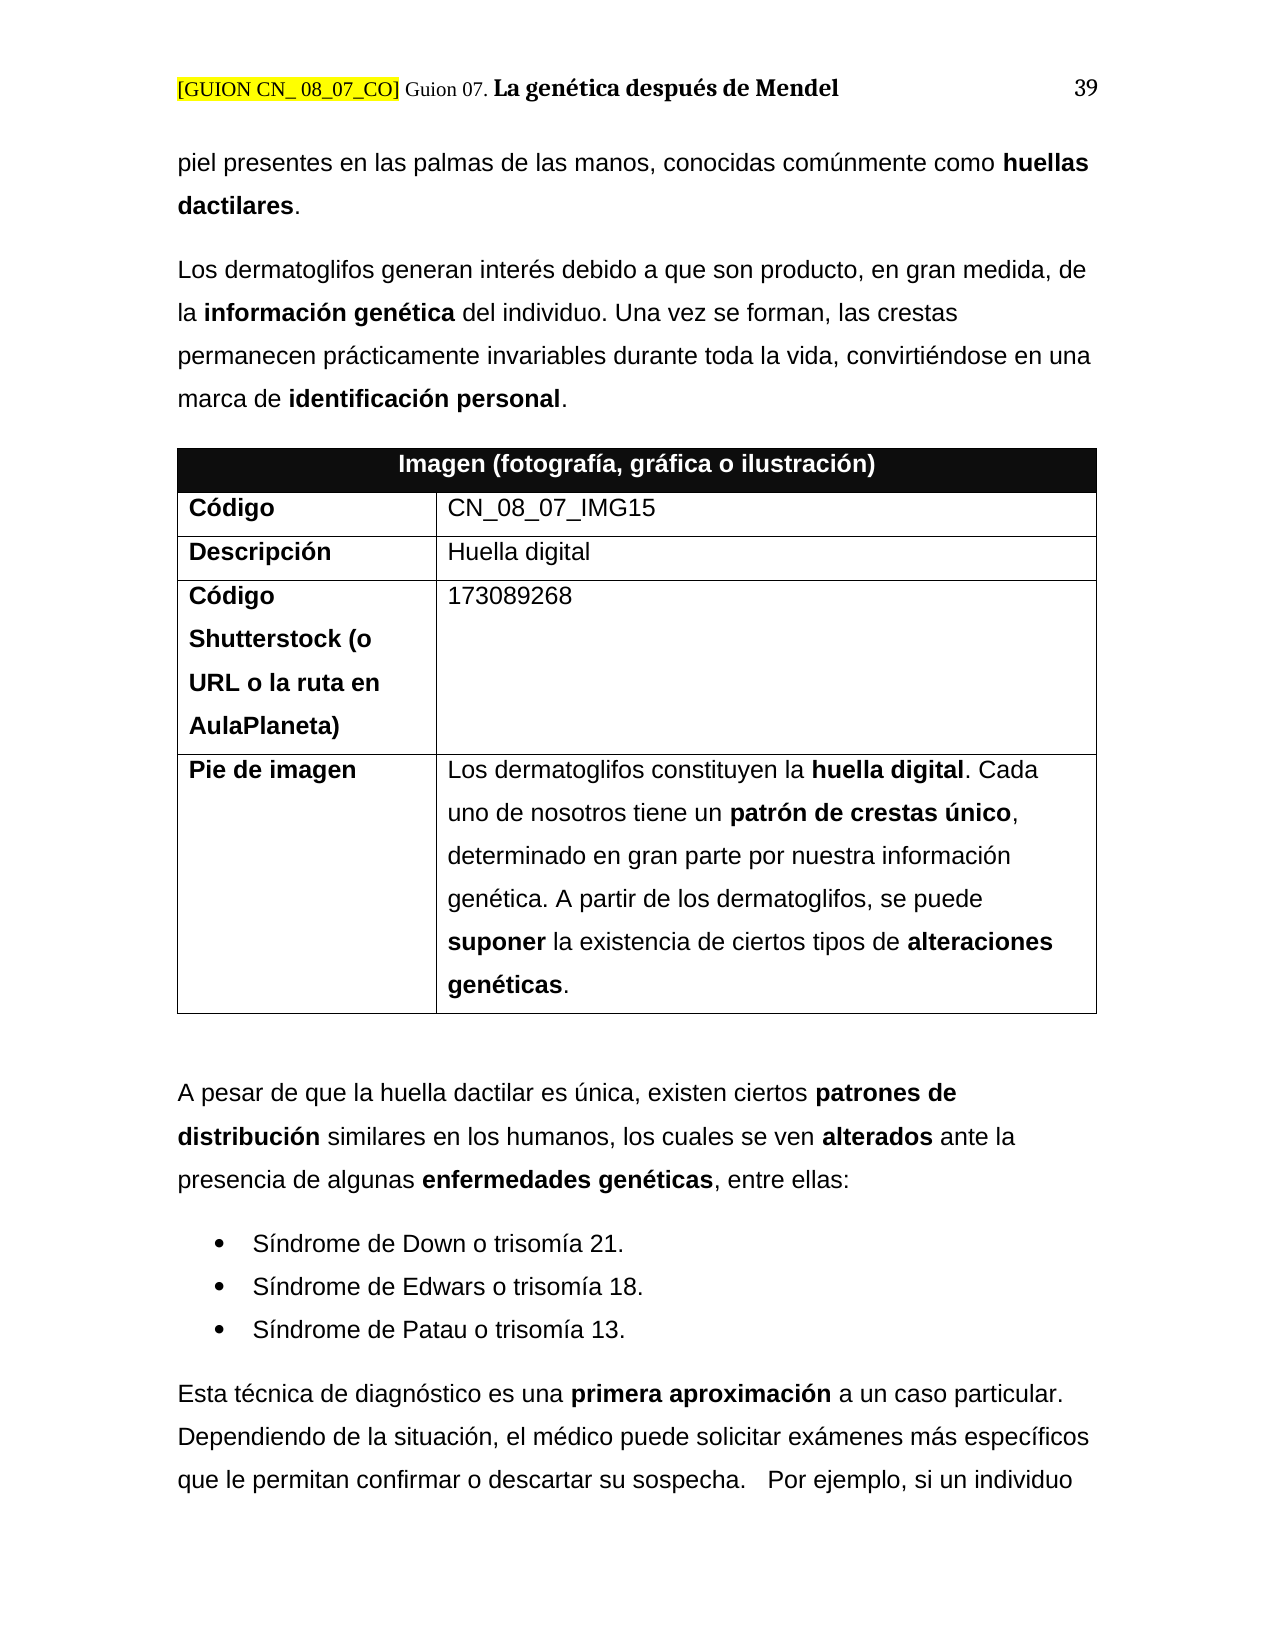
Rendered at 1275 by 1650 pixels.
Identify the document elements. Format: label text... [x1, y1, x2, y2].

table_cell Descripción [178, 537, 436, 580]
table_cell Los dermatoglifos constituyen la huella digital. Cada uno de nosotros tiene un patrón de crestas único, determinado en gran parte por nuestra información genética. A partir de los dermatoglifos, se puede suponer la existencia de ciertos tipos de alteraciones genéticas. [437, 755, 1096, 1013]
list Síndrome de Patau o trisomía 13. [215, 1315, 1098, 1344]
text Los dermatoglifos generan interés debido a que son producto, en gran medida, de la información genética del individuo. Una vez se forman, las crestas permanecen prácticamente invariables durante toda la vida, convirtiéndose en una marca de identificación personal. [177, 255, 1098, 413]
table_cell Huella digital [437, 537, 1096, 580]
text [177, 148, 1098, 219]
table_cell CN_08_07_IMG15 [437, 493, 1096, 536]
list Síndrome de Edwars o trisomía 18. [215, 1272, 1098, 1301]
table_cell Pie de imagen [178, 755, 436, 1013]
table_header Imagen (fotografía, gráfica o ilustración) [178, 449, 1096, 492]
table_cell Código [178, 493, 436, 536]
table_cell 173089268 [437, 581, 1096, 754]
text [177, 1379, 1098, 1494]
text A pesar de que la huella dactilar es única, existen ciertos patrones de distribución similares en los humanos, los cuales se ven alterados ante la presencia de algunas enfermedades genéticas, entre ellas: [177, 1078, 1098, 1193]
table_cell Código Shutterstock (o URL o la ruta en AulaPlaneta) [178, 581, 436, 754]
list Síndrome de Down o trisomía 21. [215, 1228, 1098, 1257]
